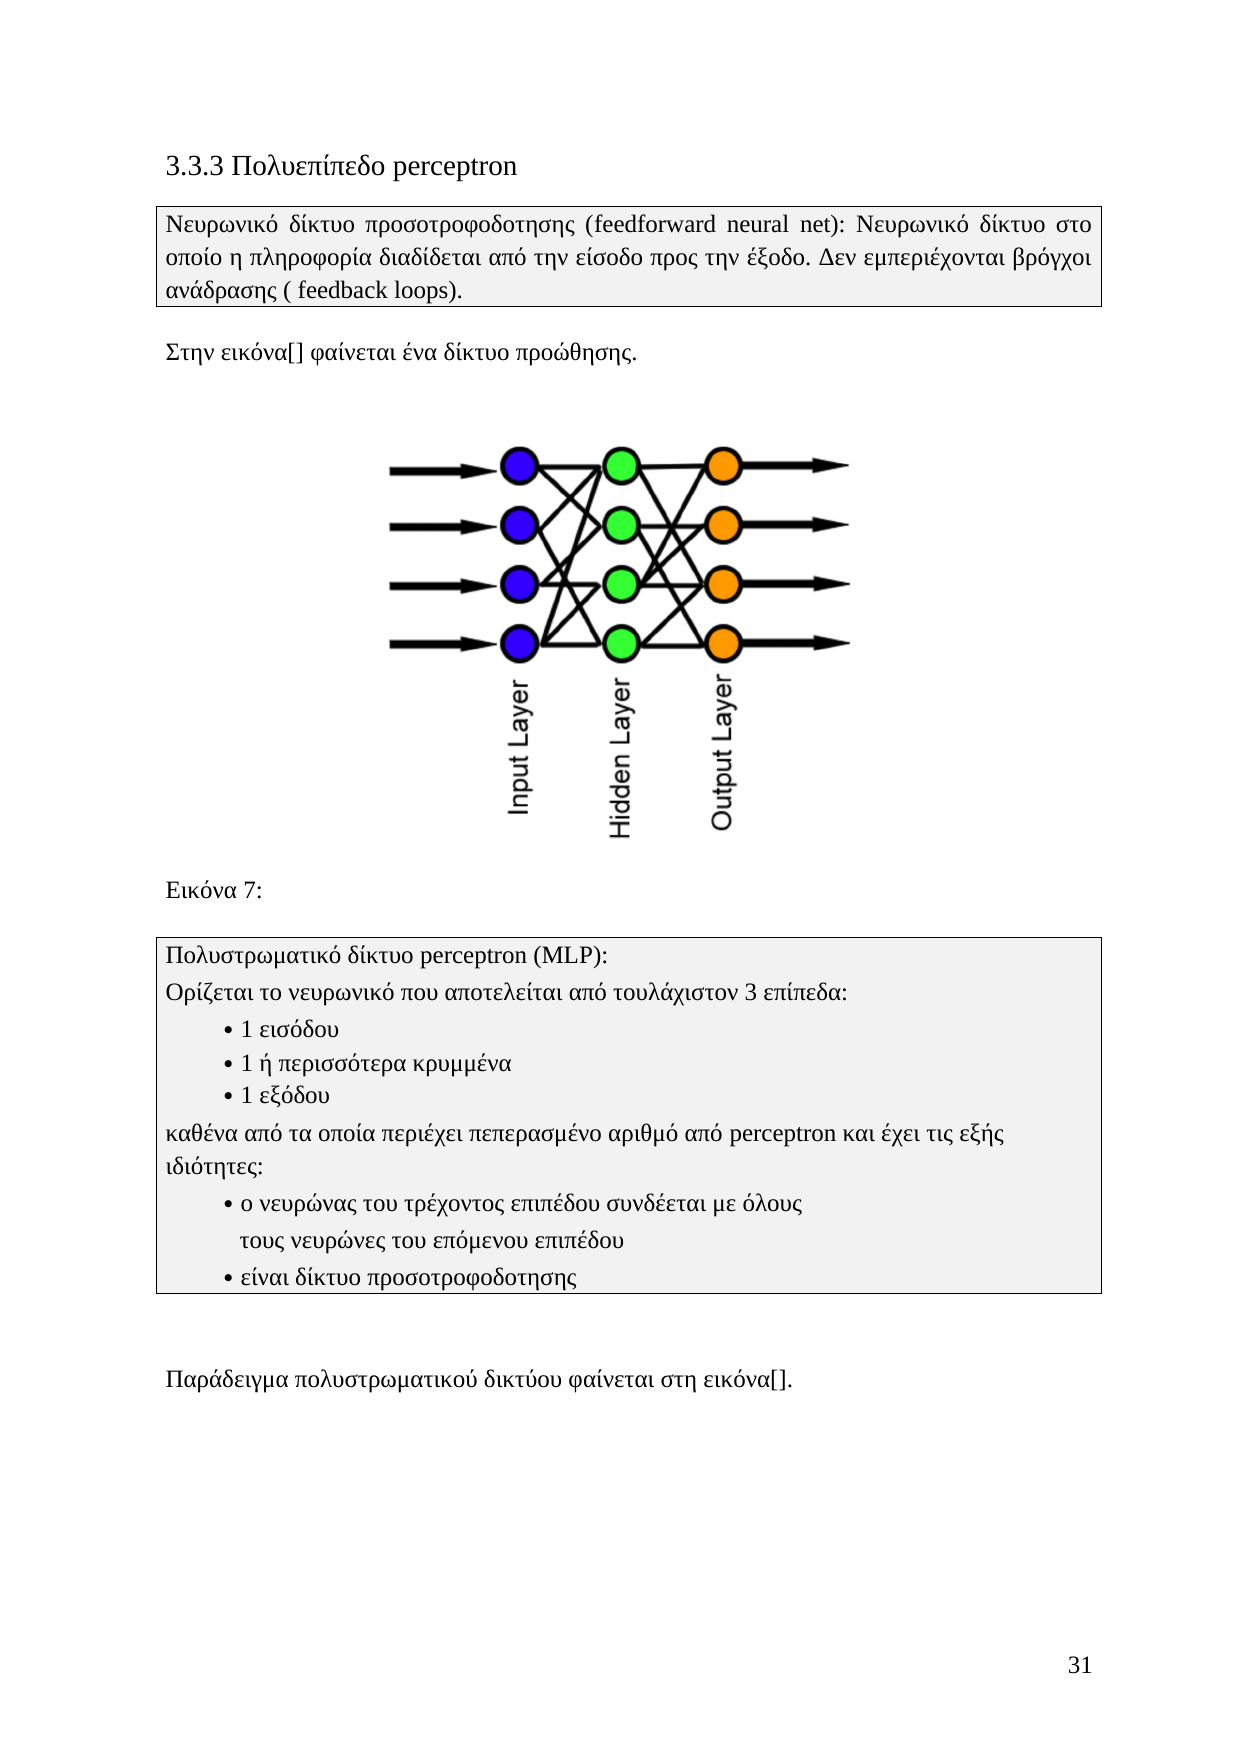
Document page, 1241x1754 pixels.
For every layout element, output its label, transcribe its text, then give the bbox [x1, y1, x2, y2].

list 1 ή περισσότερα κρυμμένα [157, 1044, 1101, 1076]
list 1 εισόδου [157, 1011, 1101, 1043]
text τους νευρώνες του επόμενου επιπέδου [157, 1222, 1101, 1254]
text Στην εικόνα[] φαίνεται ένα δίκτυο προώθησης. [165, 337, 1092, 365]
list ο νευρώνας του τρέχοντος επιπέδου συνδέεται με όλους [157, 1185, 1101, 1217]
text Πολυστρωματικό δίκτυο perceptron (MLP): [157, 938, 1101, 969]
text Νευρωνικό δίκτυο προσοτροφοδοτησης (feedforward neural net): Νευρωνικό δίκτυο στο οποίο η πληροφορία διαδίδεται από την είσοδο προς την έξοδο. Δεν εμπεριέχονται βρόγχοι ανάδρασης ( feedback loops). [157, 207, 1101, 306]
list είναι δίκτυο προσοτροφοδοτησης [157, 1259, 1101, 1293]
text Ορίζεται το νευρωνικό που αποτελείται από τουλάχιστον 3 επίπεδα: [157, 974, 1101, 1006]
picture [361, 402, 881, 851]
text Παράδειγμα πολυστρωματικού δικτύου φαίνεται στη εικόνα[]. [165, 1364, 1092, 1393]
subtitle 3.3.3 Πολυεπίπεδο perceptron [165, 148, 1092, 181]
list 1 εξόδου [157, 1077, 1101, 1109]
text καθένα από τα οποία περιέχει πεπερασμένο αριθμό από perceptron και έχει τις εξής ιδιότητες: [157, 1115, 1101, 1179]
